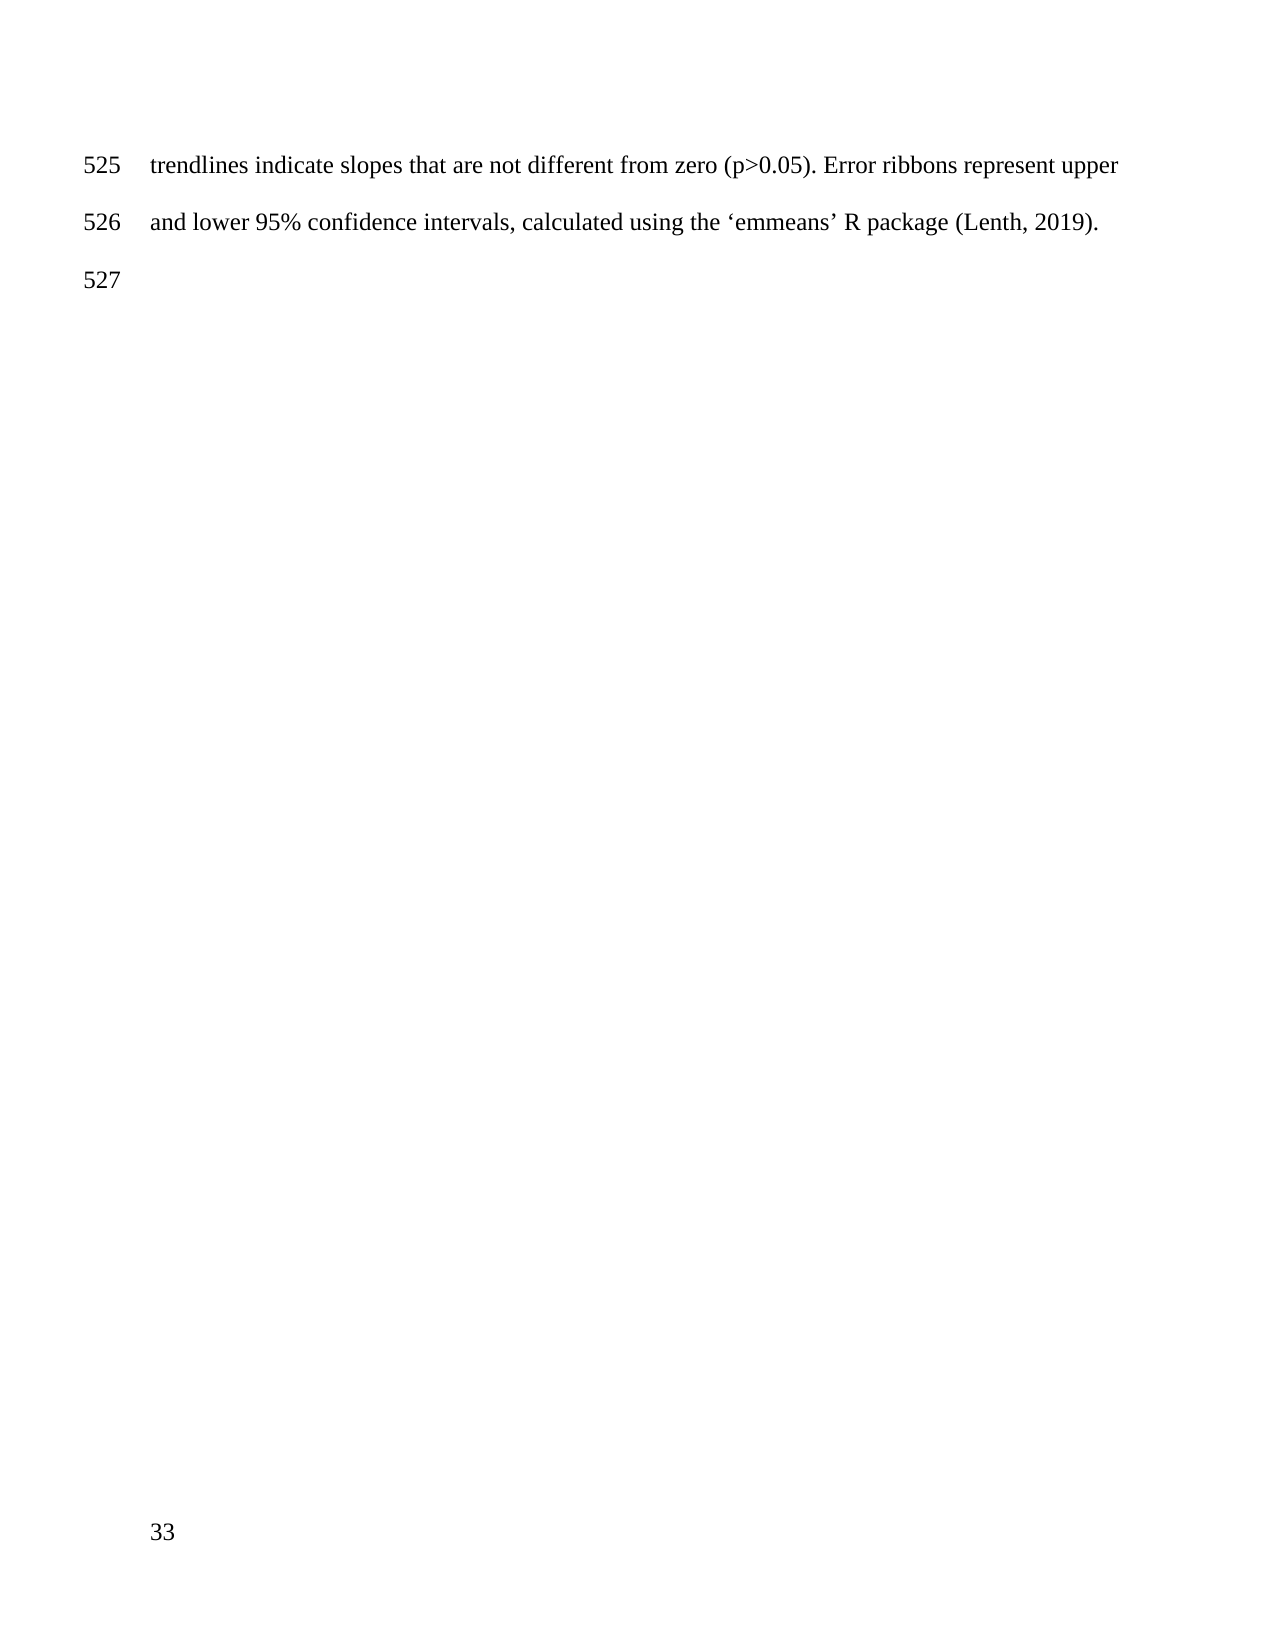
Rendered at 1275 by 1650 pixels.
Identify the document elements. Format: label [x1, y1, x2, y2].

text [150, 150, 1125, 236]
